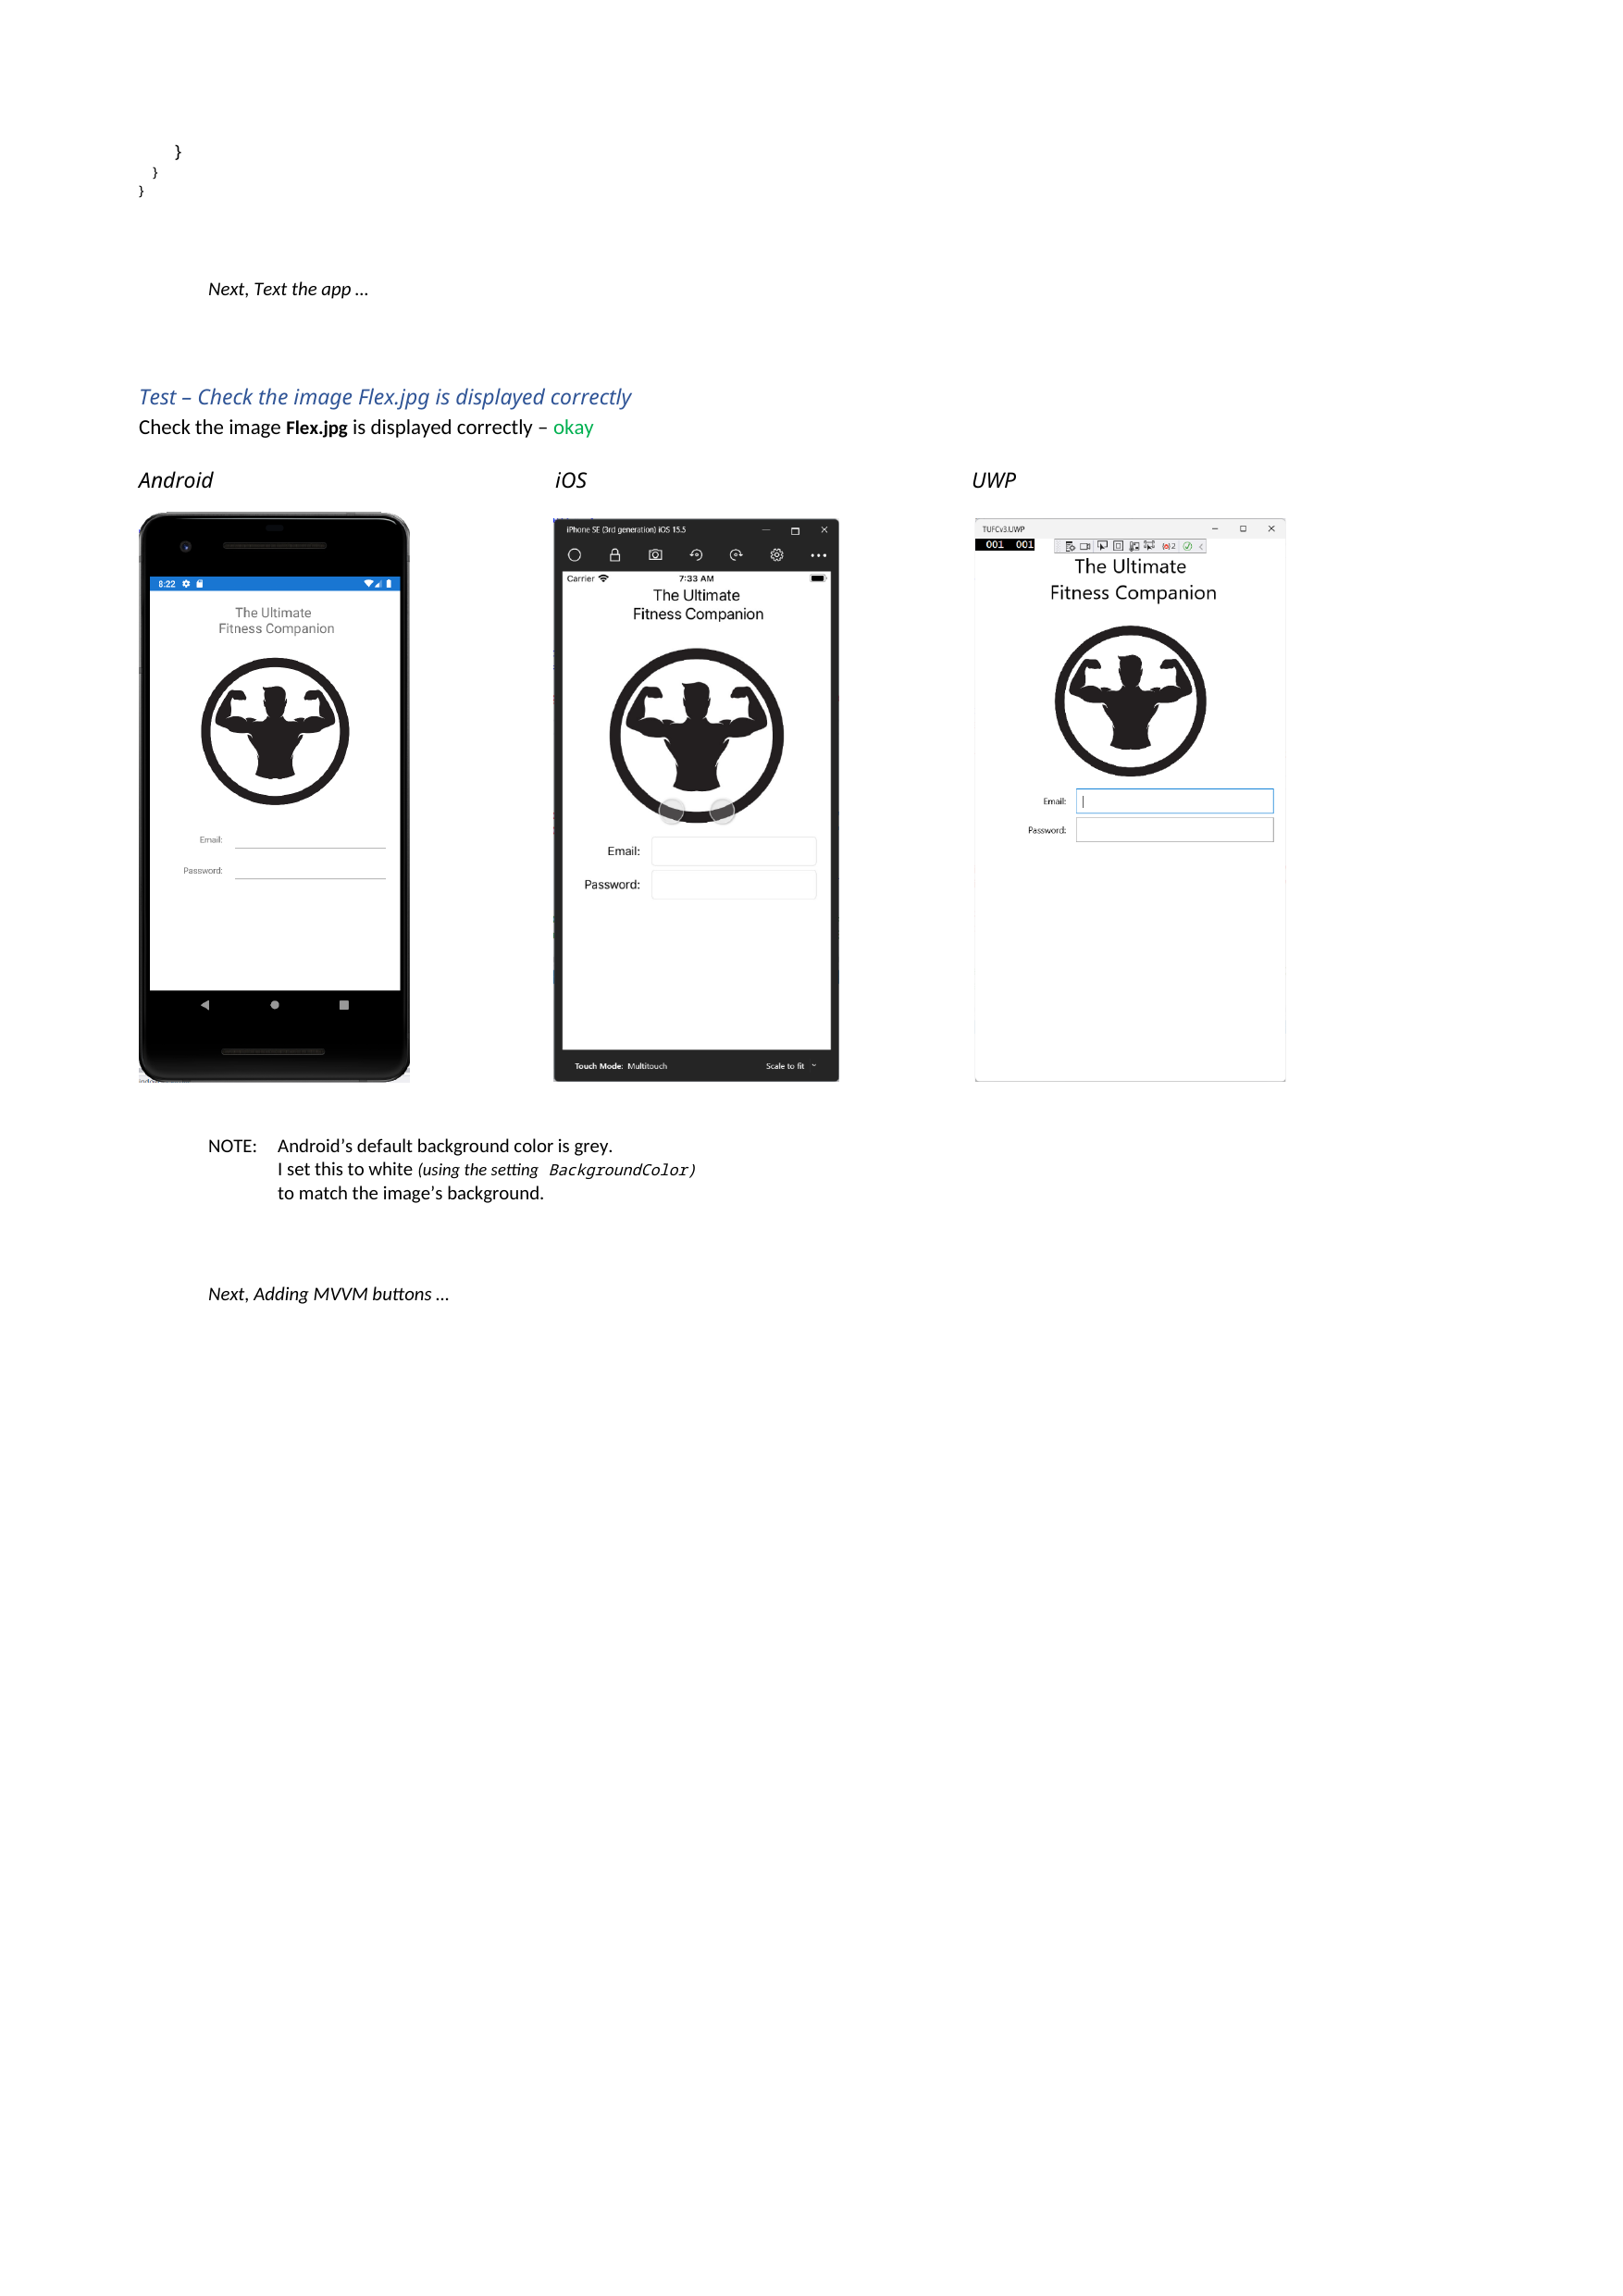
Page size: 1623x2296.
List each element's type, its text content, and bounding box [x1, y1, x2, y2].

text I set this to white (using the setting BackgroundColor) [208, 1158, 1484, 1181]
picture [553, 518, 839, 1082]
text } [139, 180, 1484, 199]
text Check the image Flex.jpg is displayed correctly – okay [139, 414, 1484, 440]
text Android iOS UWP [139, 465, 1484, 494]
picture [974, 518, 1286, 1082]
text to match the image’s background. [278, 1181, 1484, 1204]
text NOTE: Android’s default background color is grey. [208, 1134, 1484, 1158]
text Next, Adding MVVM buttons … [139, 1283, 1484, 1306]
picture [139, 512, 410, 1083]
text Next, Text the app … [139, 277, 1484, 301]
text } [139, 163, 1484, 180]
text } [139, 139, 1484, 163]
subtitle Test – Check the image Flex.jpg is displayed correctly [139, 382, 1484, 411]
